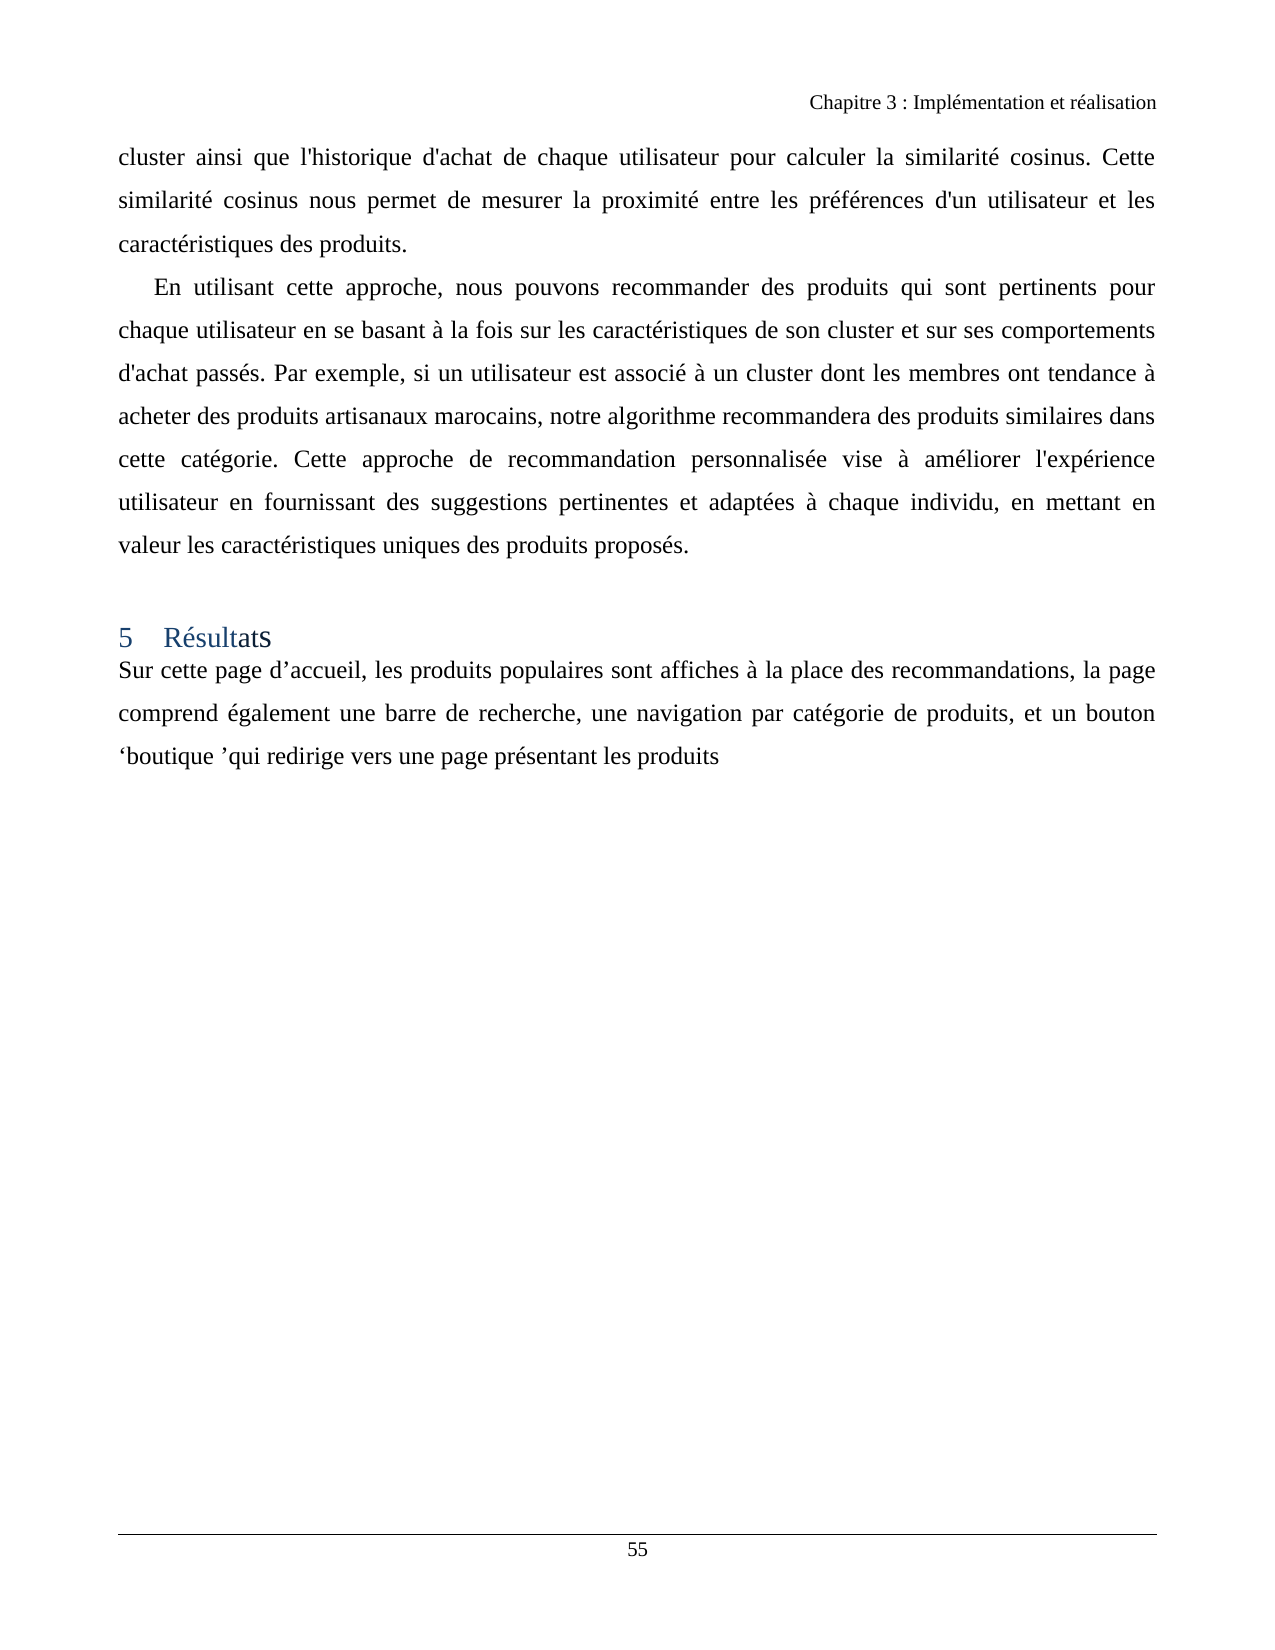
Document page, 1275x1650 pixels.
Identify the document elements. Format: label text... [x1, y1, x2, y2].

text Sur cette page d’accueil, les produits populaires sont affiches à la place des recommandations, la page comprend également une barre de recherche, une navigation par catégorie de produits, et un bouton ‘boutique ’qui redirige vers une page présentant les produits [118, 655, 1157, 770]
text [118, 142, 1157, 257]
text En utilisant cette approche, nous pouvons recommander des produits qui sont pertinents pour chaque utilisateur en se basant à la fois sur les caractéristiques de son cluster et sur ses comportements d'achat passés. Par exemple, si un utilisateur est associé à un cluster dont les membres ont tendance à acheter des produits artisanaux marocains, notre algorithme recommandera des produits similaires dans cette catégorie. Cette approche de recommandation personnalisée vise à améliorer l'expérience utilisateur en fournissant des suggestions pertinentes et adaptées à chaque individu, en mettant en valeur les caractéristiques uniques des produits proposés. [118, 272, 1157, 559]
subtitle Résultats [118, 617, 1157, 655]
